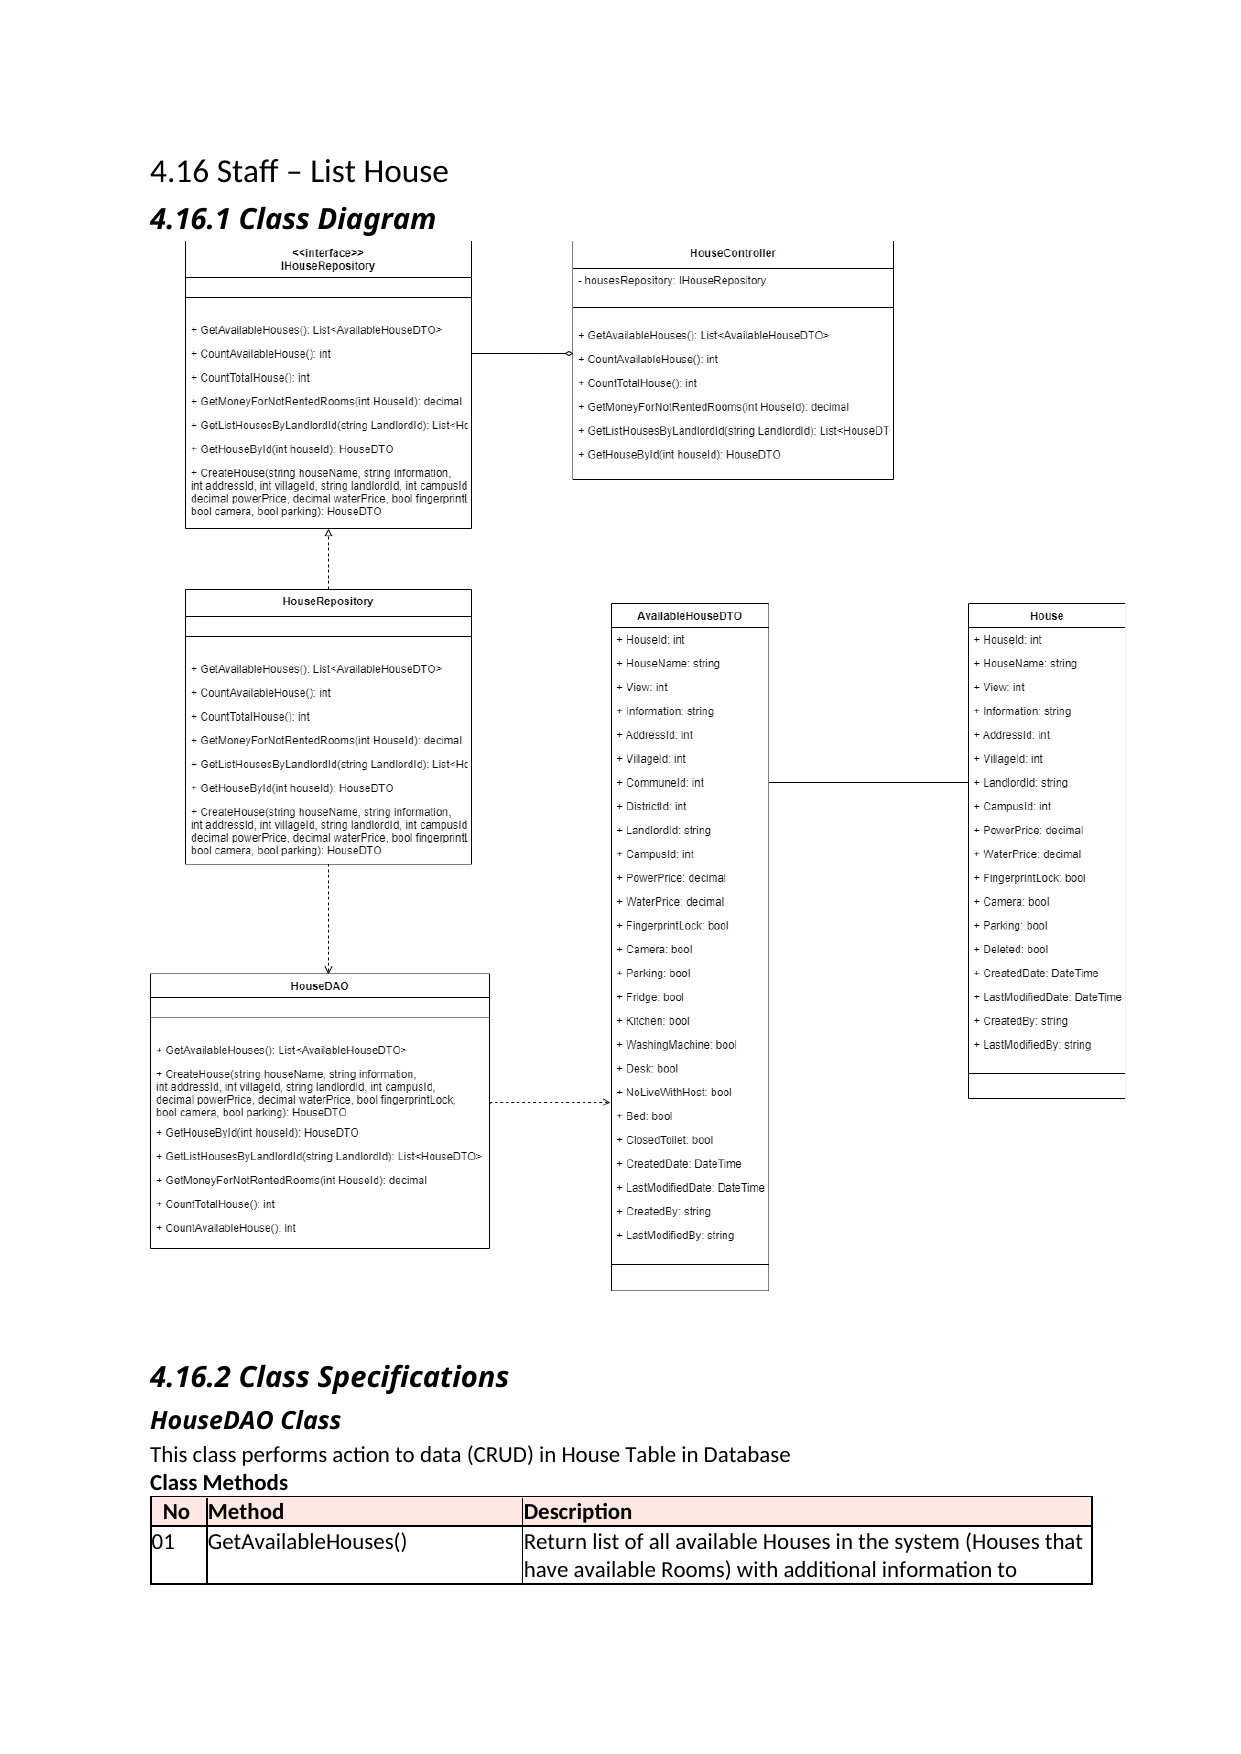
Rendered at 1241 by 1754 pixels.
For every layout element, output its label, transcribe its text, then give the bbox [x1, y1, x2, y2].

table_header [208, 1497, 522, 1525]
text This class performs action to data (CRUD) in House Table in Database [150, 1440, 1093, 1468]
subtitle HouseDAO Class [150, 1403, 1093, 1437]
picture [150, 241, 1125, 1291]
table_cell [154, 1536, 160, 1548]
text Class Methods [150, 1468, 1093, 1496]
subtitle 4.16 Staff – List House [150, 150, 1093, 191]
subtitle 4.16.1 Class Diagram [150, 198, 1093, 238]
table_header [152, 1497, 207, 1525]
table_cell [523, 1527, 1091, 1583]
subtitle 4.16.2 Class Specifications [150, 1356, 1093, 1396]
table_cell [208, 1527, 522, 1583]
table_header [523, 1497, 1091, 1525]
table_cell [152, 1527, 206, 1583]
